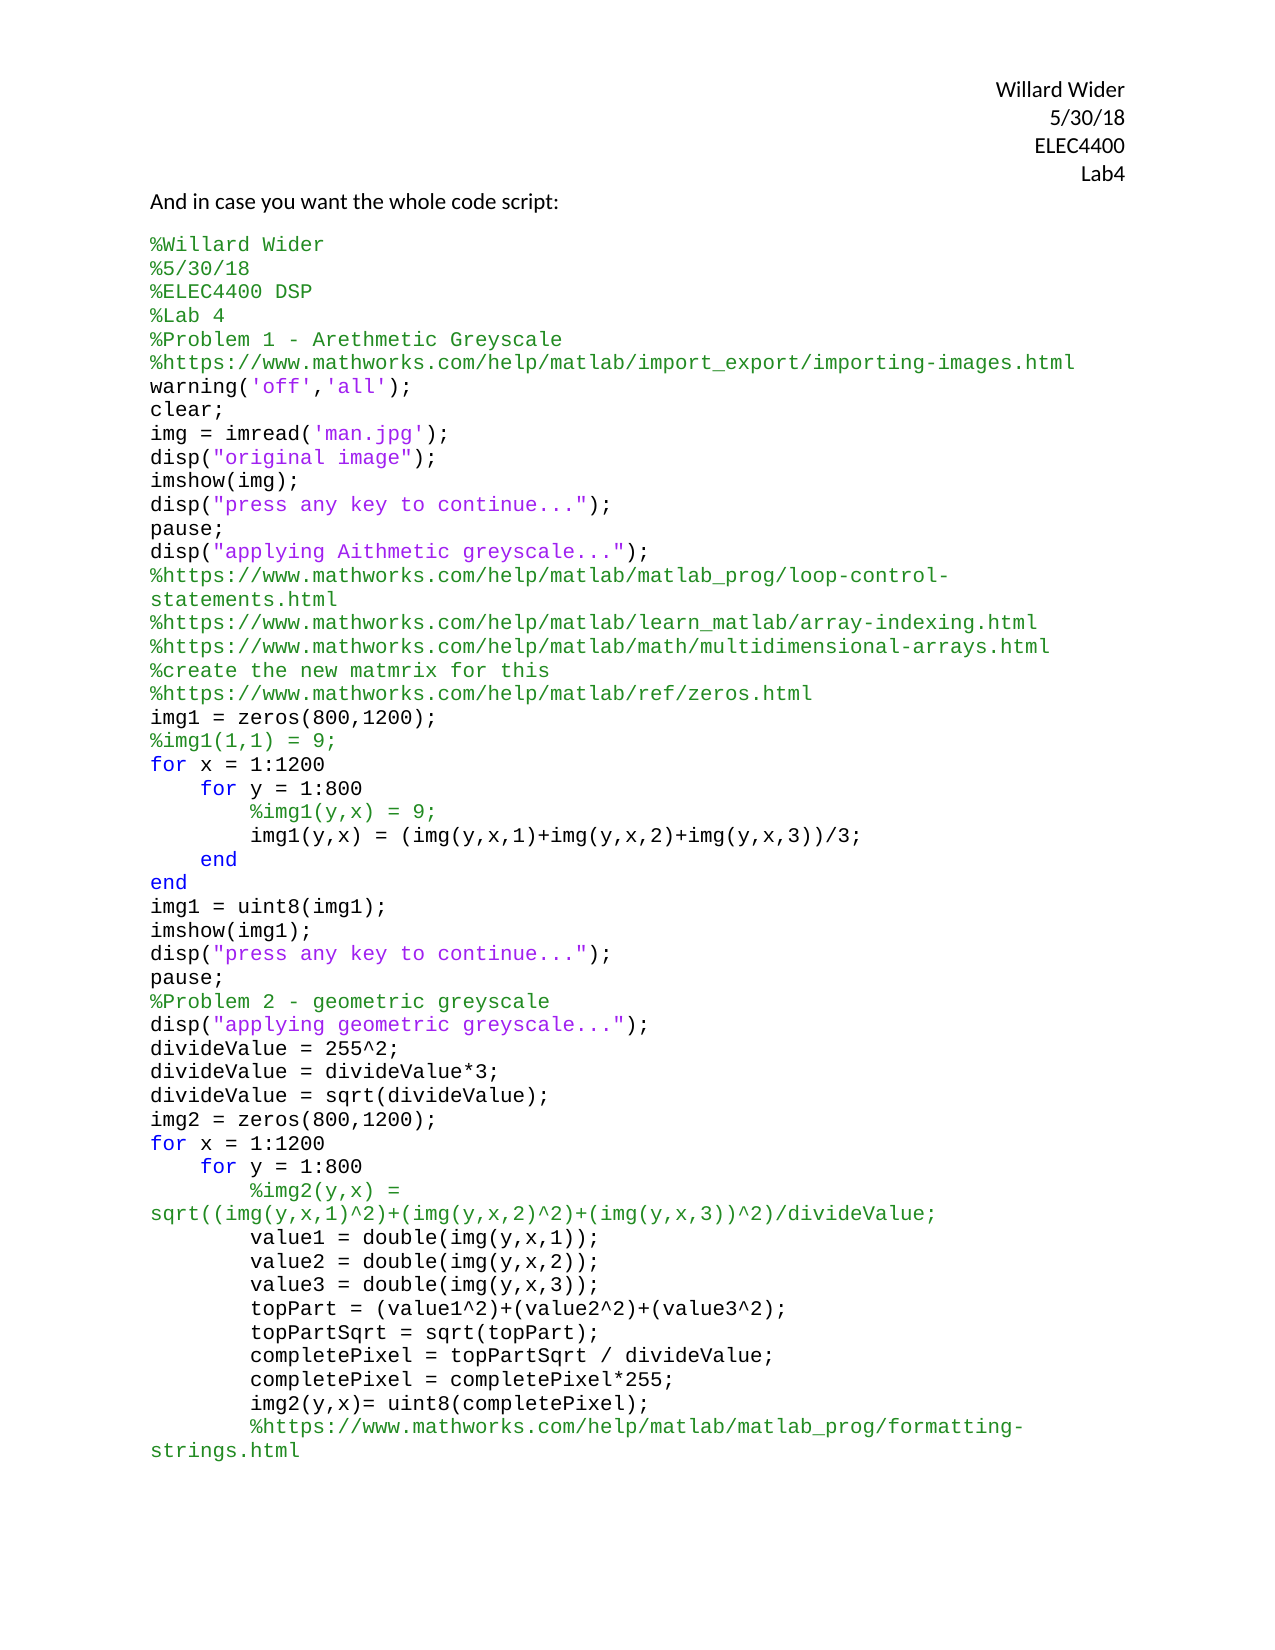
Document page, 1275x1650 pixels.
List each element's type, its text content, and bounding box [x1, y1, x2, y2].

text %Willard Wider [150, 234, 1125, 258]
text topPart = (value1^2)+(value2^2)+(value3^2); [150, 1298, 1125, 1322]
text img1(y,x) = (img(y,x,1)+img(y,x,2)+img(y,x,3))/3; [150, 825, 1125, 849]
text clear; [150, 399, 1125, 423]
text img1 = zeros(800,1200); [150, 707, 1125, 731]
text %img1(1,1) = 9; [150, 731, 1125, 754]
text for y = 1:800 [150, 778, 1125, 801]
text divideValue = divideValue*3; [150, 1062, 1125, 1085]
text end [150, 872, 1125, 896]
text warning('off','all'); [150, 376, 1125, 399]
text disp("press any key to continue..."); [150, 943, 1125, 967]
text img2(y,x)= uint8(completePixel); [150, 1393, 1125, 1416]
text for x = 1:1200 [150, 754, 1125, 778]
text %Problem 2 - geometric greyscale [150, 991, 1125, 1014]
text completePixel = completePixel*255; [150, 1369, 1125, 1393]
text value1 = double(img(y,x,1)); [150, 1227, 1125, 1251]
text %5/30/18 [150, 258, 1125, 281]
text completePixel = topPartSqrt / divideValue; [150, 1345, 1125, 1369]
text for x = 1:1200 [150, 1132, 1125, 1156]
text value3 = double(img(y,x,3)); [150, 1274, 1125, 1298]
text imshow(img); [150, 470, 1125, 494]
text %https://www.mathworks.com/help/matlab/learn_matlab/array-indexing.html [150, 612, 1125, 636]
text img1 = uint8(img1); [150, 896, 1125, 920]
text %https://www.mathworks.com/help/matlab/math/multidimensional-arrays.html [150, 636, 1125, 659]
text pause; [150, 967, 1125, 991]
text %img1(y,x) = 9; [150, 801, 1125, 825]
text %ELEC4400 DSP [150, 281, 1125, 305]
text disp("applying Aithmetic greyscale..."); [150, 541, 1125, 565]
text pause; [150, 518, 1125, 541]
text disp("press any key to continue..."); [150, 494, 1125, 518]
text for y = 1:800 [150, 1156, 1125, 1180]
text %create the new matmrix for this [150, 659, 1125, 683]
text disp("original image"); [150, 447, 1125, 470]
text %https://www.mathworks.com/help/matlab/ref/zeros.html [150, 683, 1125, 707]
text img = imread('man.jpg'); [150, 423, 1125, 447]
text And in case you want the whole code script: [150, 187, 1125, 215]
text %Lab 4 [150, 305, 1125, 328]
text value2 = double(img(y,x,2)); [150, 1251, 1125, 1274]
text %img2(y,x) = sqrt((img(y,x,1)^2)+(img(y,x,2)^2)+(img(y,x,3))^2)/divideValue; [150, 1180, 1125, 1227]
text img2 = zeros(800,1200); [150, 1109, 1125, 1132]
text %https://www.mathworks.com/help/matlab/matlab_prog/loop-control-statements.html [150, 565, 1125, 612]
text divideValue = sqrt(divideValue); [150, 1085, 1125, 1109]
text %https://www.mathworks.com/help/matlab/import_export/importing-images.html [150, 352, 1125, 376]
text divideValue = 255^2; [150, 1038, 1125, 1062]
text imshow(img1); [150, 920, 1125, 943]
text %https://www.mathworks.com/help/matlab/matlab_prog/formatting-strings.html [150, 1416, 1125, 1463]
text topPartSqrt = sqrt(topPart); [150, 1322, 1125, 1345]
text %Problem 1 - Arethmetic Greyscale [150, 328, 1125, 352]
text end [150, 849, 1125, 872]
text disp("applying geometric greyscale..."); [150, 1014, 1125, 1038]
